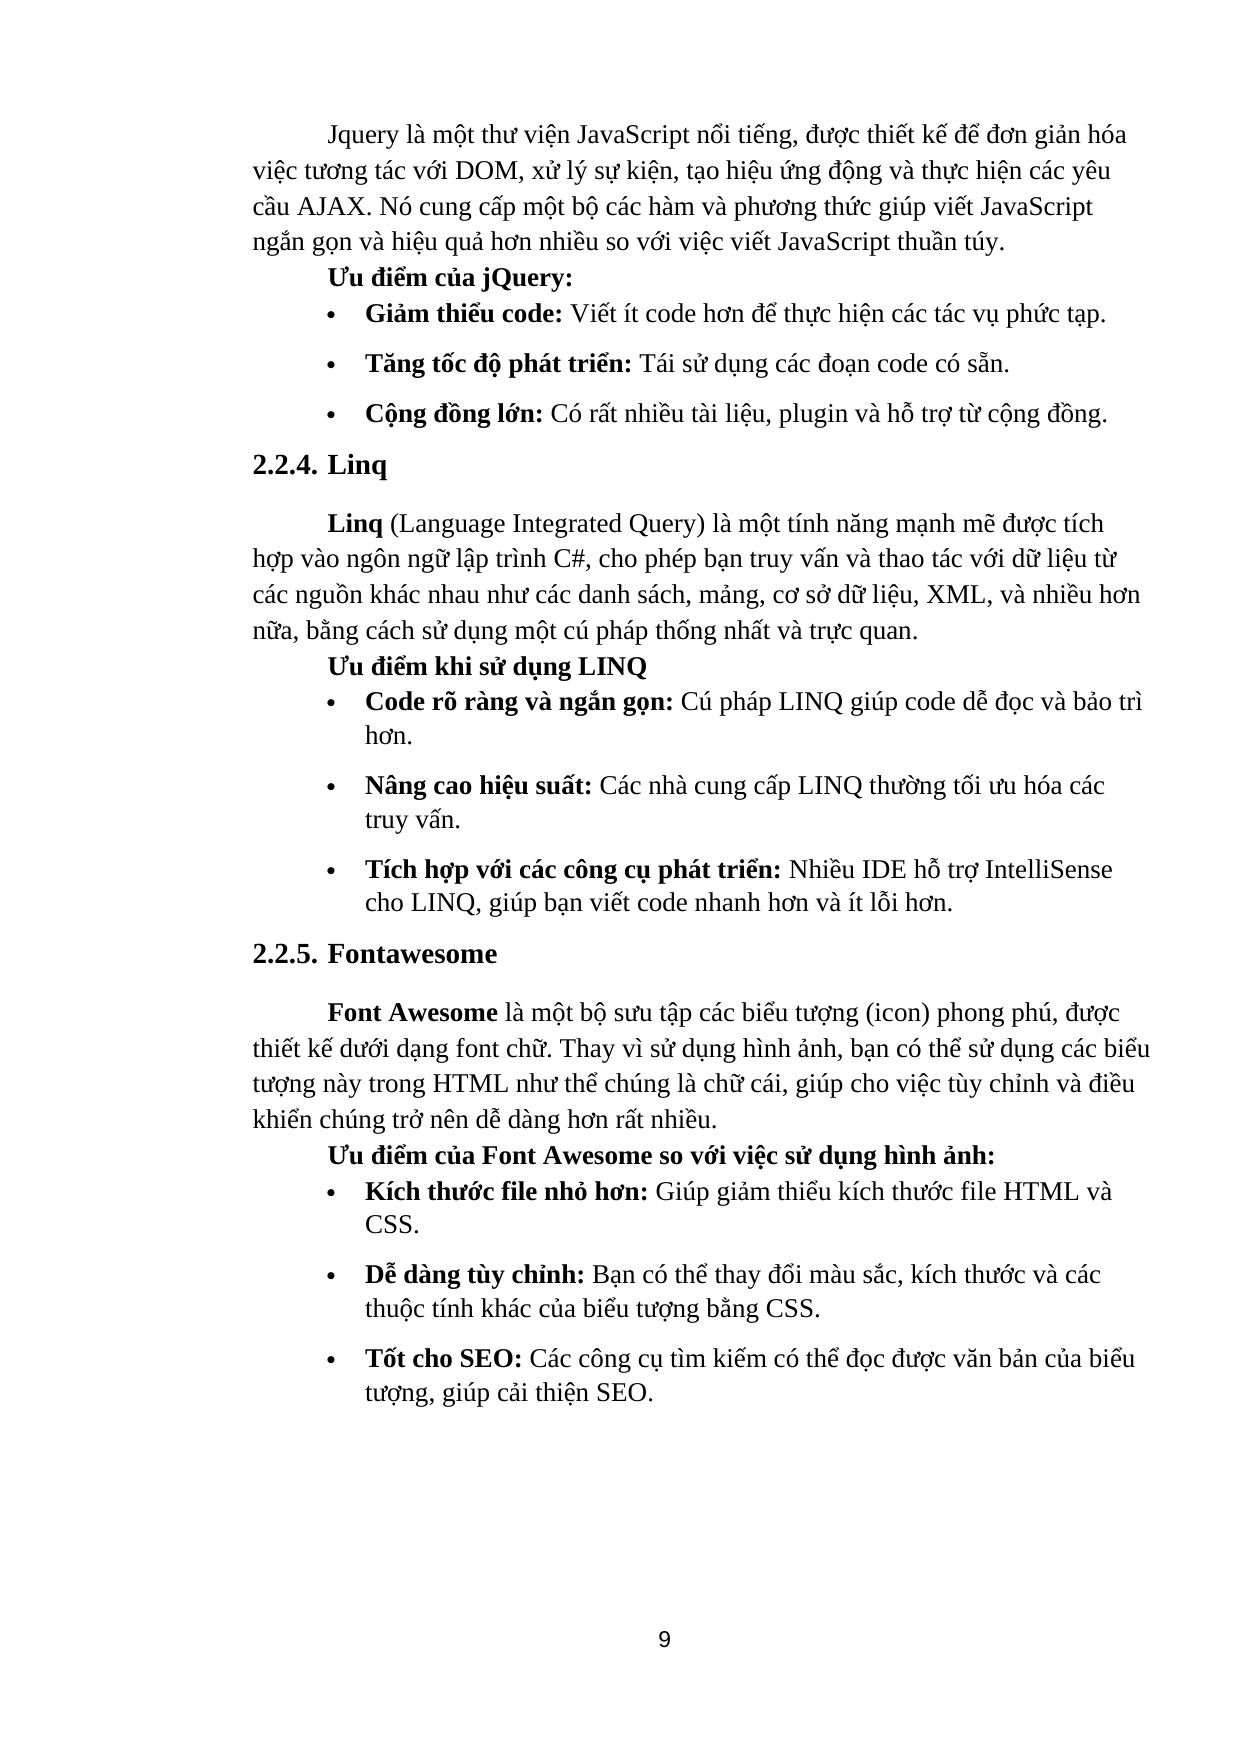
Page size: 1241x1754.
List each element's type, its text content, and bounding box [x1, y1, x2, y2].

list Nâng cao hiệu suất: Các nhà cung cấp LINQ thường tối ưu hóa các truy vấn. [327, 769, 1152, 834]
list Tốt cho SEO: Các công cụ tìm kiếm có thể đọc được văn bản của biểu tượng, giúp cải thiện SEO. [327, 1342, 1152, 1407]
text Jquery là một thư viện JavaScript nổi tiếng, được thiết kế để đơn giản hóa việc tương tác với DOM, xử lý sự kiện, tạo hiệu ứng động và thực hiện các yêu cầu AJAX. Nó cung cấp một bộ các hàm và phương thức giúp viết JavaScript ngắn gọn và hiệu quả hơn nhiều so với việc viết JavaScript thuần túy. [252, 118, 1152, 256]
list Code rõ ràng và ngắn gọn: Cú pháp LINQ giúp code dễ đọc và bảo trì hơn. [327, 685, 1152, 750]
list Tăng tốc độ phát triển: Tái sử dụng các đoạn code có sẵn. [327, 347, 1152, 378]
text Font Awesome là một bộ sưu tập các biểu tượng (icon) phong phú, được thiết kế dưới dạng font chữ. Thay vì sử dụng hình ảnh, bạn có thể sử dụng các biểu tượng này trong HTML như thể chúng là chữ cái, giúp cho việc tùy chỉnh và điều khiển chúng trở nên dễ dàng hơn rất nhiều. [252, 996, 1152, 1134]
list Dễ dàng tùy chỉnh: Bạn có thể thay đổi màu sắc, kích thước và các thuộc tính khác của biểu tượng bằng CSS. [327, 1258, 1152, 1323]
list Cộng đồng lớn: Có rất nhiều tài liệu, plugin và hỗ trợ từ cộng đồng. [327, 397, 1152, 428]
text Ưu điểm khi sử dụng LINQ [252, 650, 1152, 681]
list Linq [252, 447, 1152, 481]
list Tích hợp với các công cụ phát triển: Nhiều IDE hỗ trợ IntelliSense cho LINQ, giúp bạn viết code nhanh hơn và ít lỗi hơn. [327, 853, 1152, 918]
text Ưu điểm của jQuery: [252, 261, 1152, 292]
text Linq (Language Integrated Query) là một tính năng mạnh mẽ được tích hợp vào ngôn ngữ lập trình C#, cho phép bạn truy vấn và thao tác với dữ liệu từ các nguồn khác nhau như các danh sách, mảng, cơ sở dữ liệu, XML, và nhiều hơn nữa, bằng cách sử dụng một cú pháp thống nhất và trực quan. [252, 507, 1152, 645]
list Kích thước file nhỏ hơn: Giúp giảm thiểu kích thước file HTML và CSS. [327, 1175, 1152, 1239]
text Ưu điểm của Font Awesome so với việc sử dụng hình ảnh: [252, 1139, 1152, 1170]
list Fontawesome [252, 937, 1152, 970]
list Giảm thiểu code: Viết ít code hơn để thực hiện các tác vụ phức tạp. [327, 297, 1152, 328]
